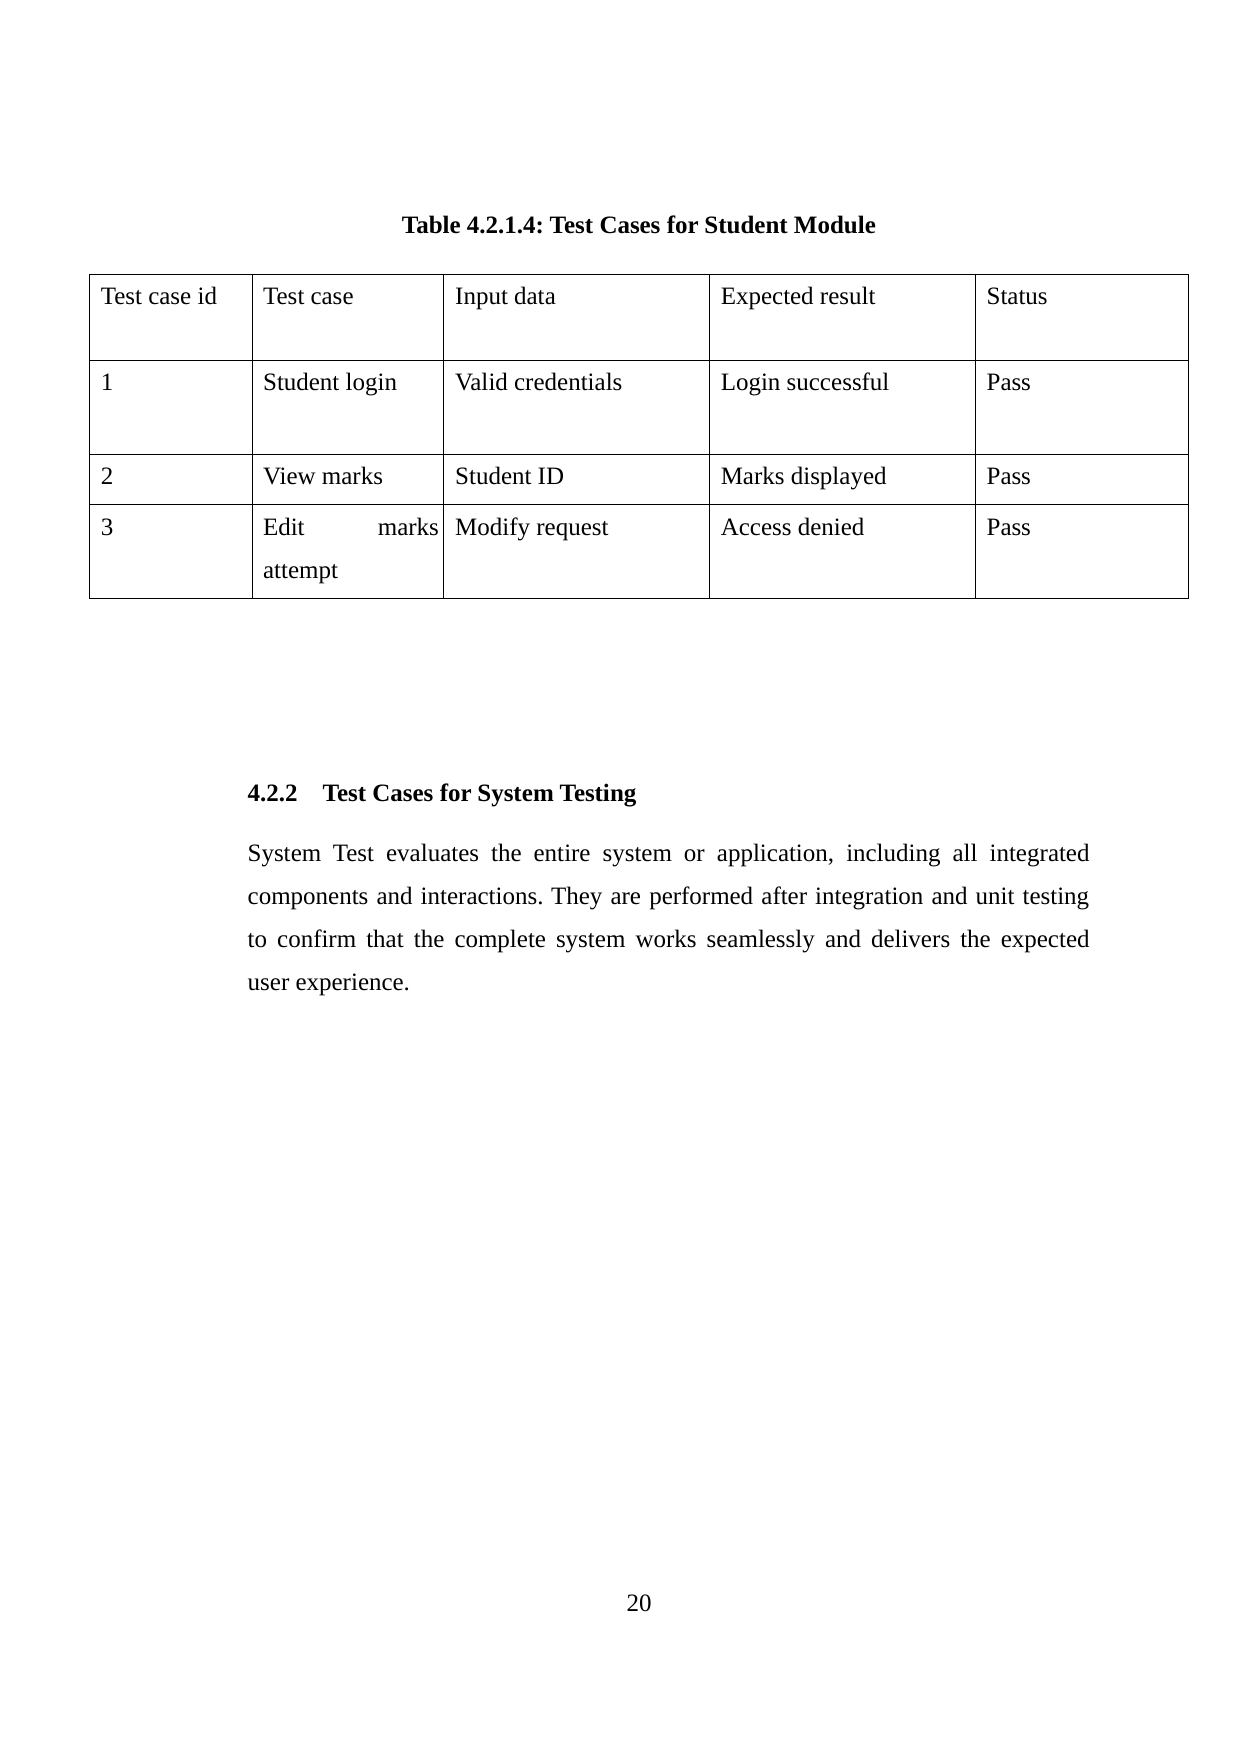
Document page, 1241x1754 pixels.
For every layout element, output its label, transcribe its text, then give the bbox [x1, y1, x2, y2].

table_cell Pass [976, 361, 1188, 454]
table_cell Modify request [444, 505, 709, 598]
table_header Test case [253, 275, 443, 360]
text System Test evaluates the entire system or application, including all integrated components and interactions. They are performed after integration and unit testing to confirm that the complete system works seamlessly and delivers the expected user experience. [247, 838, 1090, 996]
subtitle Test Cases for System Testing [247, 778, 1090, 807]
table_cell Pass [976, 505, 1188, 598]
table_cell 3 [90, 505, 252, 598]
table_cell View marks [253, 455, 443, 504]
table_cell Student login [253, 361, 443, 454]
table_header Status [976, 275, 1188, 360]
table_cell Login successful [710, 361, 975, 454]
table_cell Marks displayed [710, 455, 975, 504]
table_cell 1 [90, 361, 252, 454]
text Table 4.2.1.4: Test Cases for Student Module [187, 210, 1090, 238]
table_cell 2 [90, 455, 252, 504]
table_cell Student ID [444, 455, 709, 504]
table_cell Access denied [710, 505, 975, 598]
table_header Expected result [710, 275, 975, 360]
table_header Test case id [90, 275, 252, 360]
table_header Input data [444, 275, 709, 360]
table_cell Valid credentials [444, 361, 709, 454]
table_cell Pass [976, 455, 1188, 504]
table_cell Edit marks attempt [253, 505, 443, 598]
